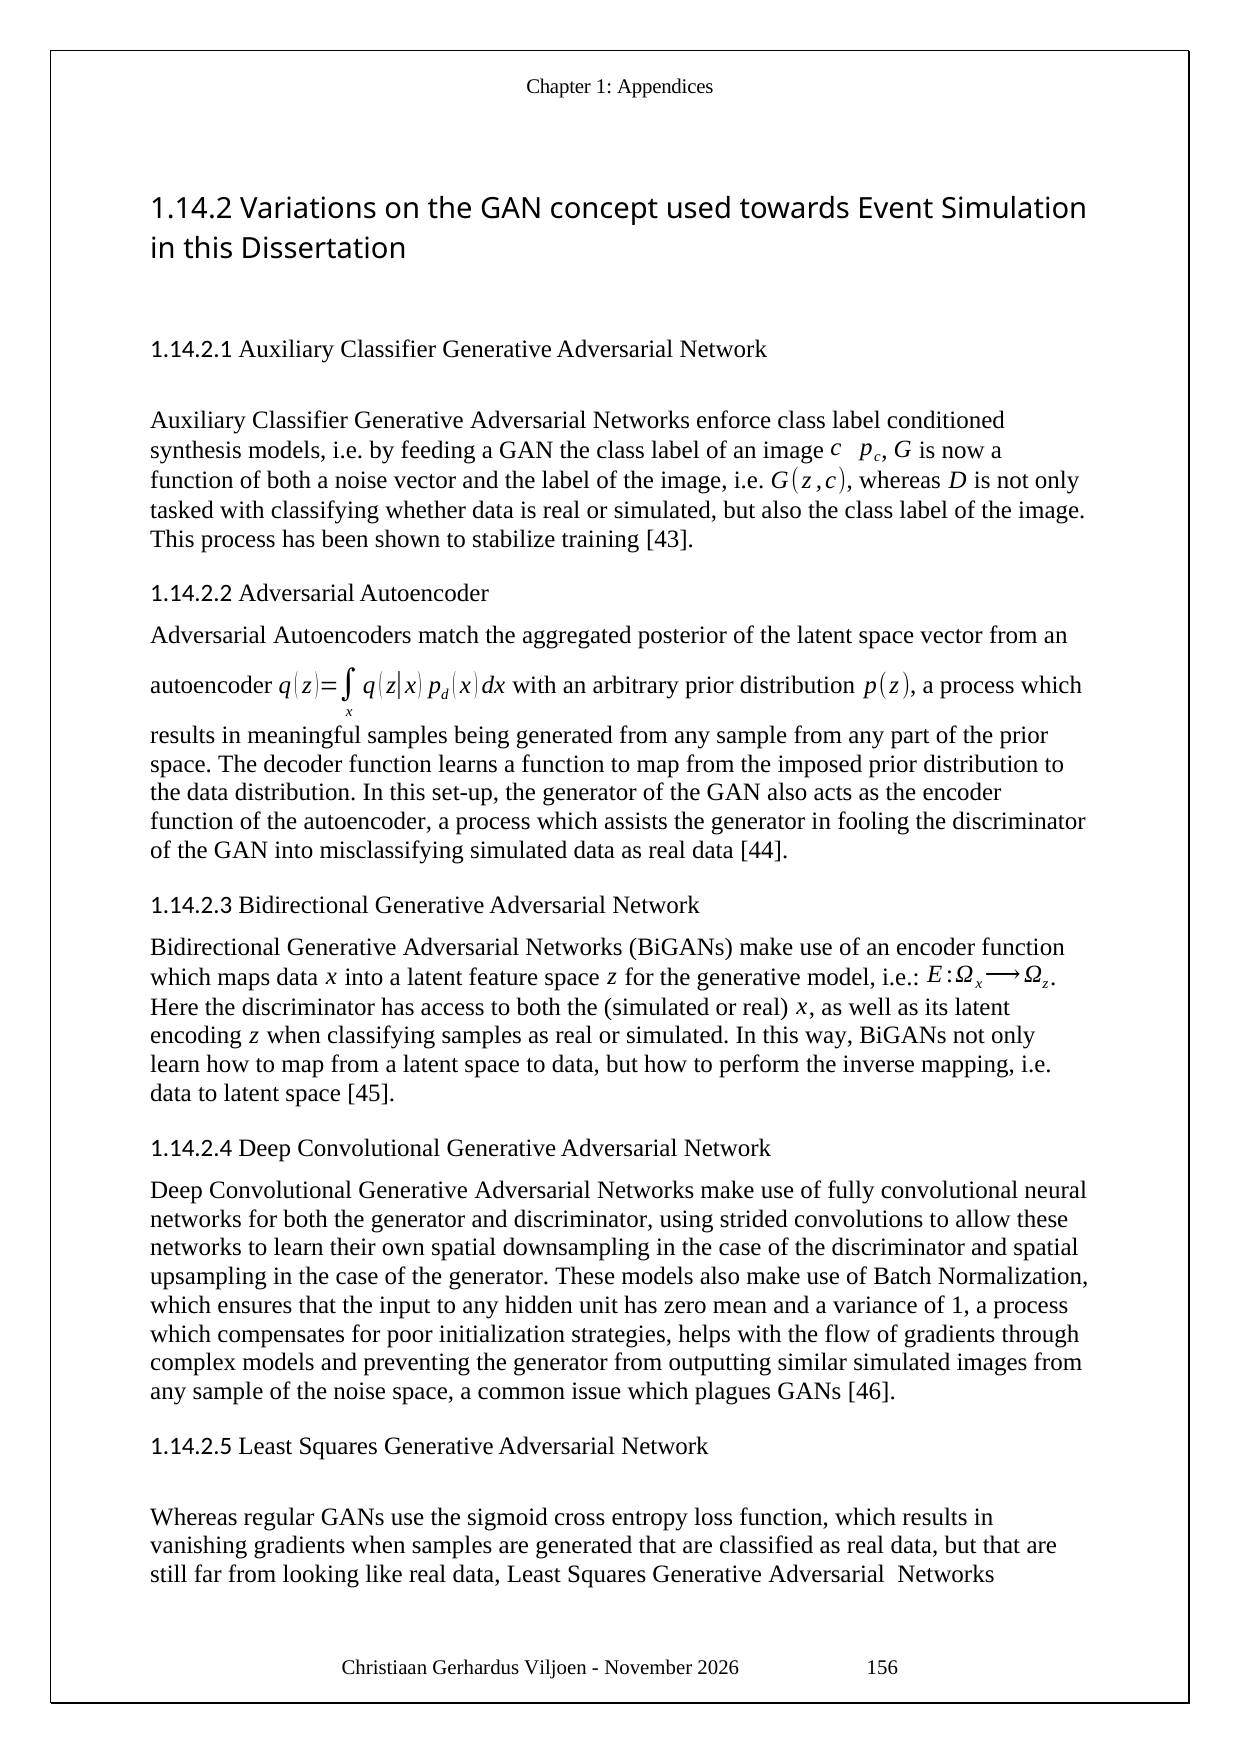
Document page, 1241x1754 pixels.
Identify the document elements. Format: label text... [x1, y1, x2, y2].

subtitle Deep Convolutional Generative Adversarial Network [150, 1132, 1089, 1162]
text Adversarial Autoencoders match the aggregated posterior of the latent space vector from an autoencoder with an arbitrary prior distribution , a process which results in meaningful samples being generated from any sample from any part of the prior space. The decoder function learns a function to map from the imposed prior distribution to the data distribution. In this set-up, the generator of the GAN also acts as the encoder function of the autoencoder, a process which assists the generator in fooling the discriminator of the GAN into misclassifying simulated data as real data . [150, 621, 1089, 864]
subtitle Least Squares Generative Adversarial Network [150, 1430, 1089, 1460]
text Deep Convolutional Generative Adversarial Networks make use of fully convolutional neural networks for both the generator and discriminator, using strided convolutions to allow these networks to learn their own spatial downsampling in the case of the discriminator and spatial upsampling in the case of the generator. These models also make use of Batch Normalization, which ensures that the input to any hidden unit has zero mean and a variance of 1, a process which compensates for poor initialization strategies, helps with the flow of gradients through complex models and preventing the generator from outputting similar simulated images from any sample of the noise space, a common issue which plagues GANs . [150, 1175, 1089, 1405]
subtitle Variations on the GAN concept used towards Event Simulation in this Dissertation [150, 187, 1089, 267]
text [150, 1502, 1089, 1588]
subtitle Adversarial Autoencoder [150, 577, 1089, 608]
subtitle Bidirectional Generative Adversarial Network [150, 889, 1089, 919]
text Auxiliary Classifier Generative Adversarial Networks enforce class label conditioned synthesis models, i.e. by feeding a GAN the class label of an image , is now a function of both a noise vector and the label of the image, i.e. , whereas is not only tasked with classifying whether data is real or simulated, but also the class label of the image. This process has been shown to stabilize training . [150, 405, 1089, 552]
text Bidirectional Generative Adversarial Networks (BiGANs) make use of an encoder function which maps data into a latent feature space for the generative model, i.e.: . Here the discriminator has access to both the (simulated or real) , as well as its latent encoding when classifying samples as real or simulated. In this way, BiGANs not only learn how to map from a latent space to data, but how to perform the inverse mapping, i.e. data to latent space . [150, 932, 1089, 1107]
subtitle Auxiliary Classifier Generative Adversarial Network [150, 333, 1089, 364]
